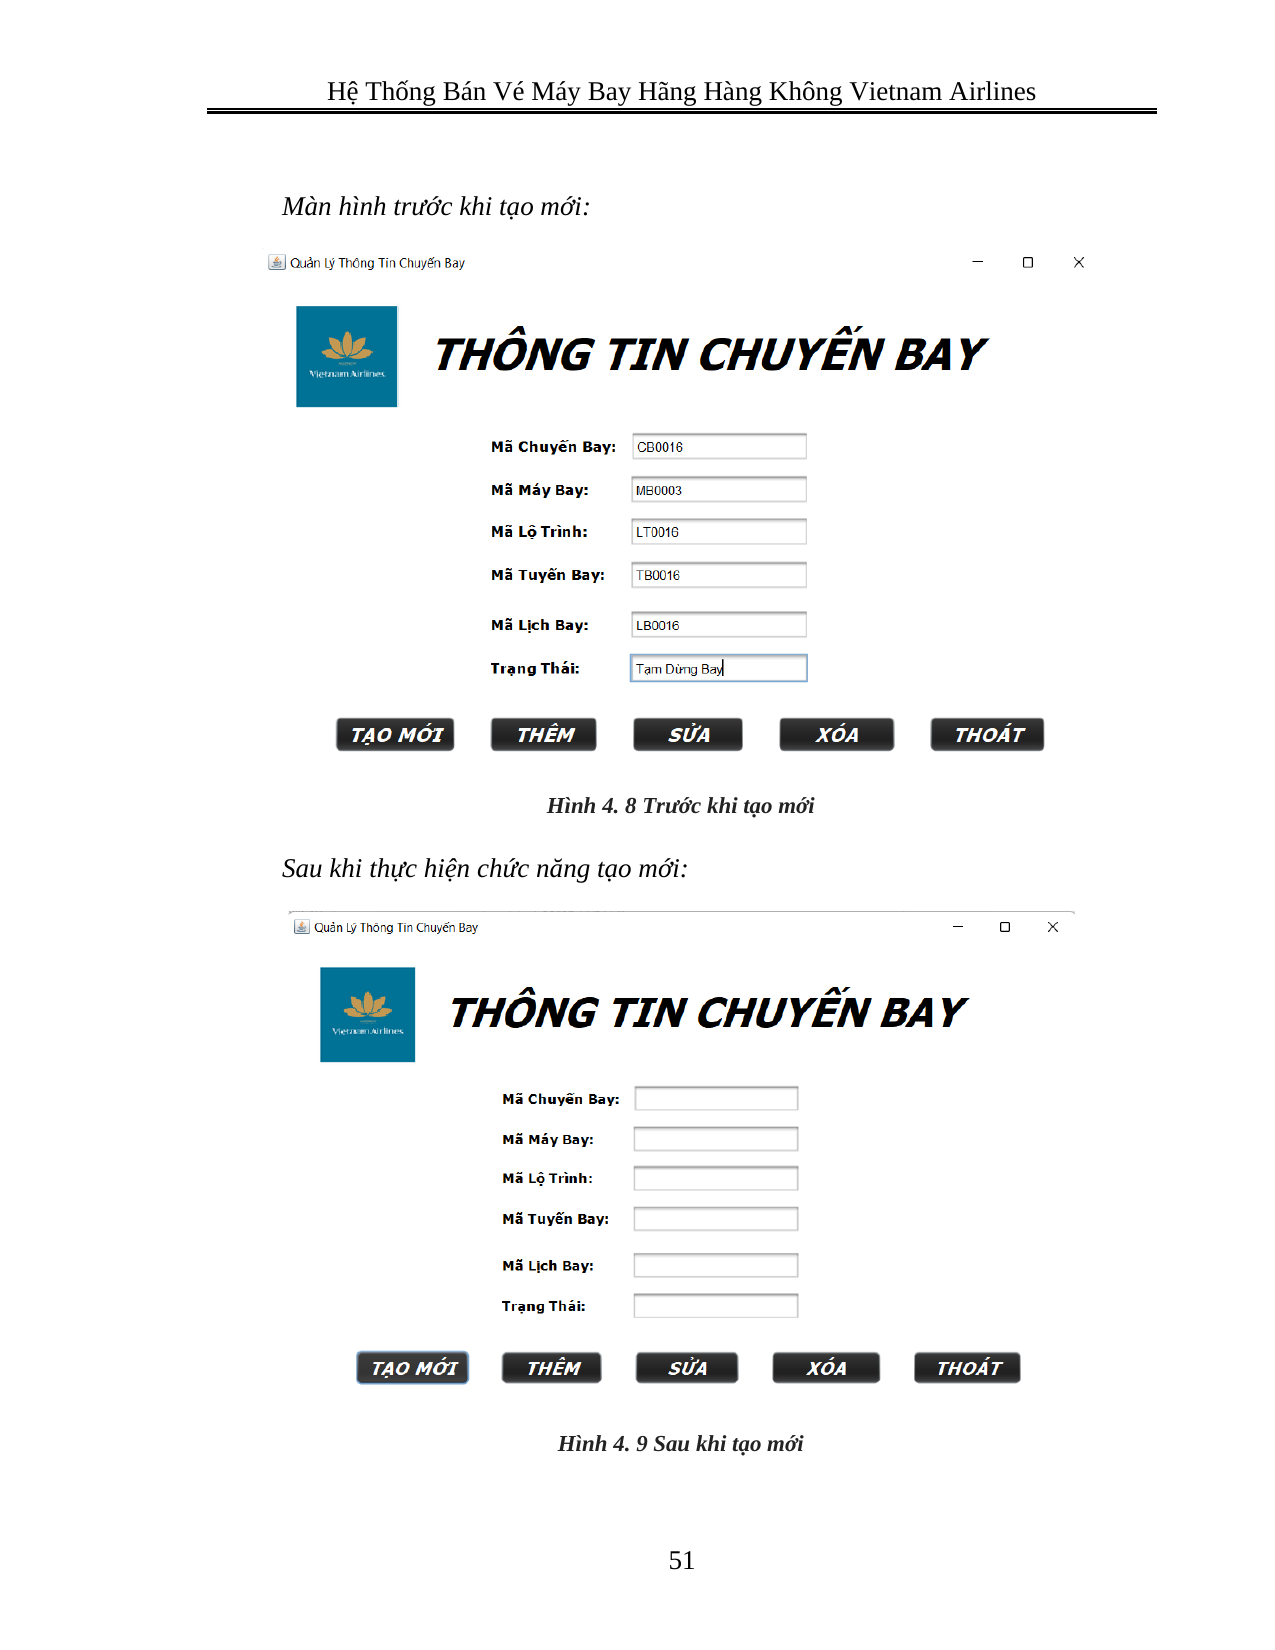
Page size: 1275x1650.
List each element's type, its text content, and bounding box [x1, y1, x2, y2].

picture [288, 911, 1075, 1402]
text Sau khi thực hiện chức năng tạo mới: [207, 852, 1157, 883]
text Màn hình trước khi tạo mới: [207, 190, 1157, 221]
picture [262, 248, 1101, 764]
